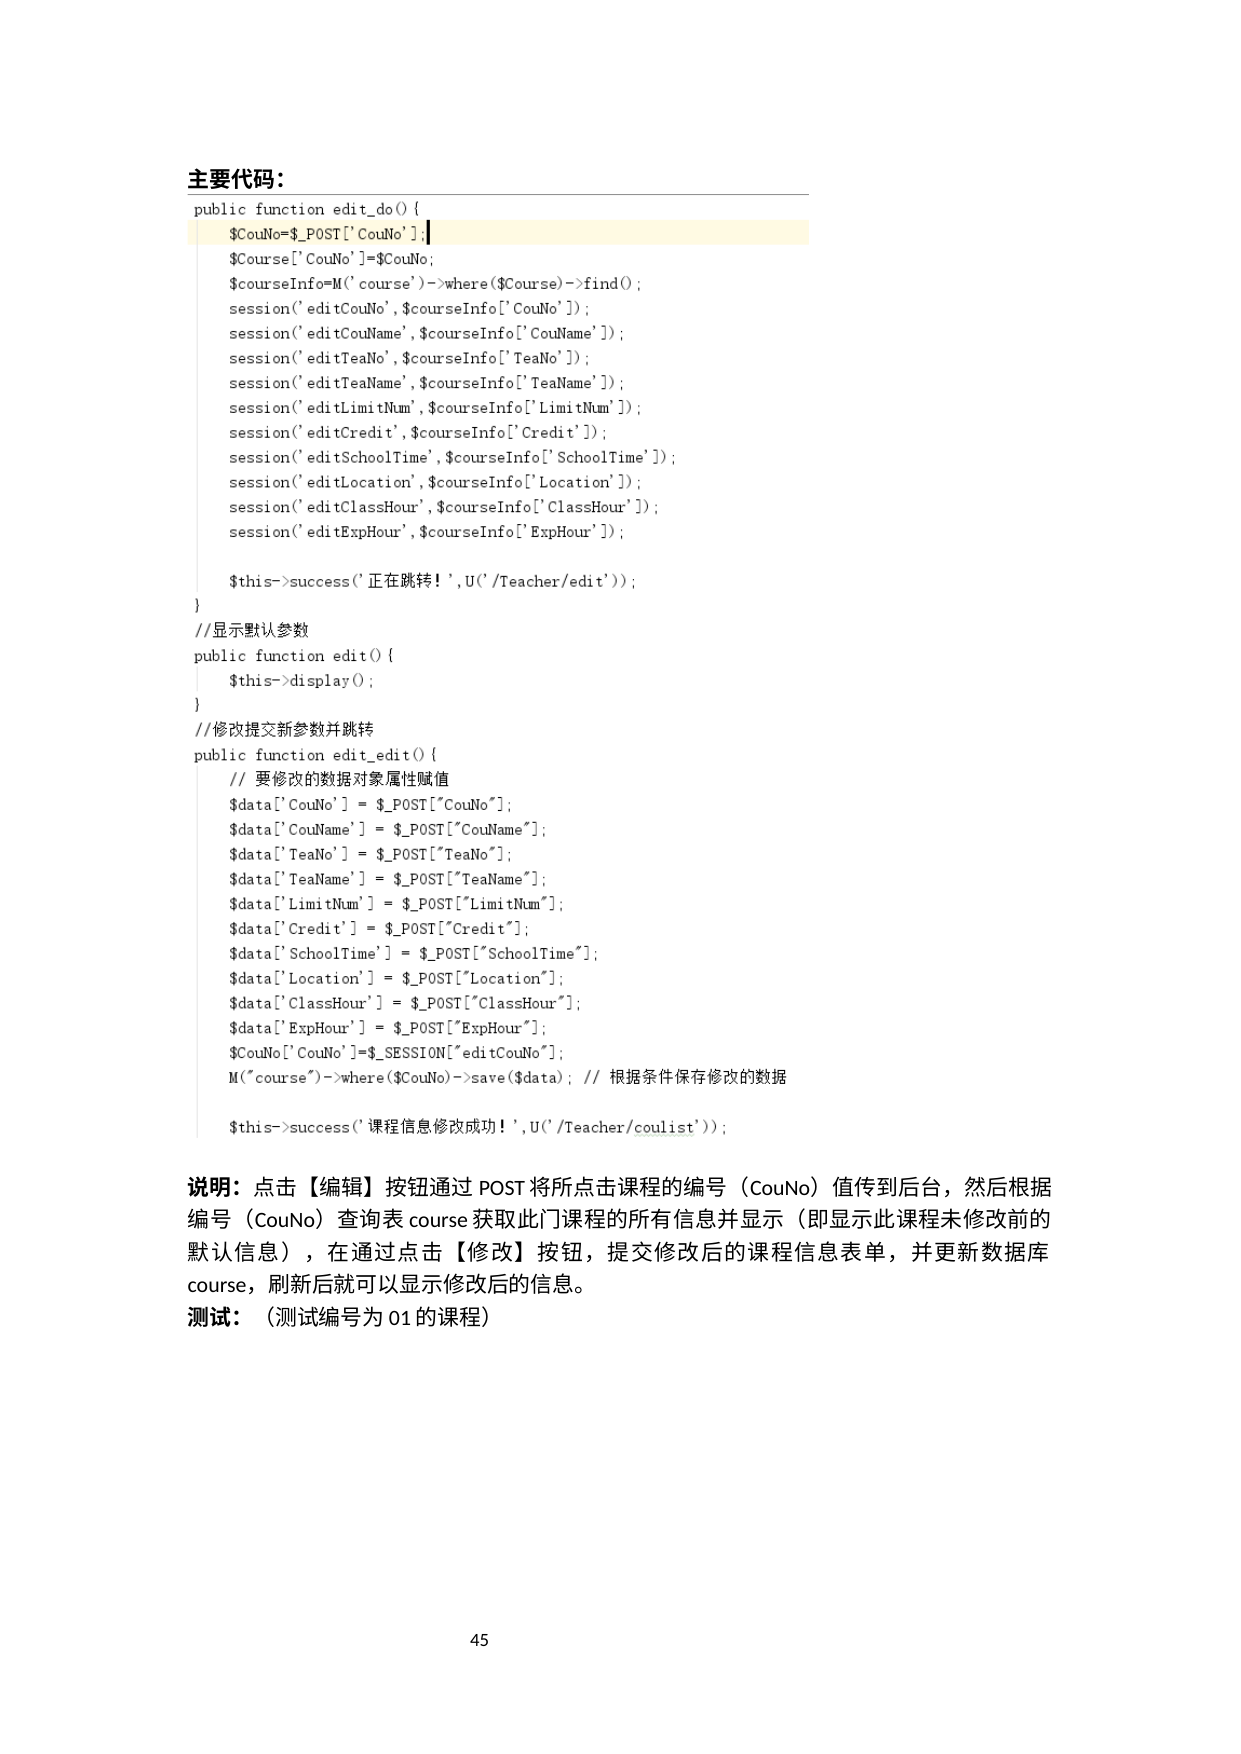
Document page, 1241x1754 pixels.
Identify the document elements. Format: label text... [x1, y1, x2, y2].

text 测试：（测试编号为01的课程） [187, 1299, 1053, 1332]
text 主要代码： [187, 162, 1053, 194]
picture [187, 194, 809, 1139]
text 说明：点击【编辑】按钮通过POST将所点击课程的编号（CouNo）值传到后台，然后根据编号（CouNo）查询表course获取此门课程的所有信息并显示（即显示此课程未修改前的默认信息），在通过点击【修改】按钮，提交修改后的课程信息表单，并更新数据库course，刷新后就可以显示修改后的信息。 [187, 1169, 1053, 1299]
